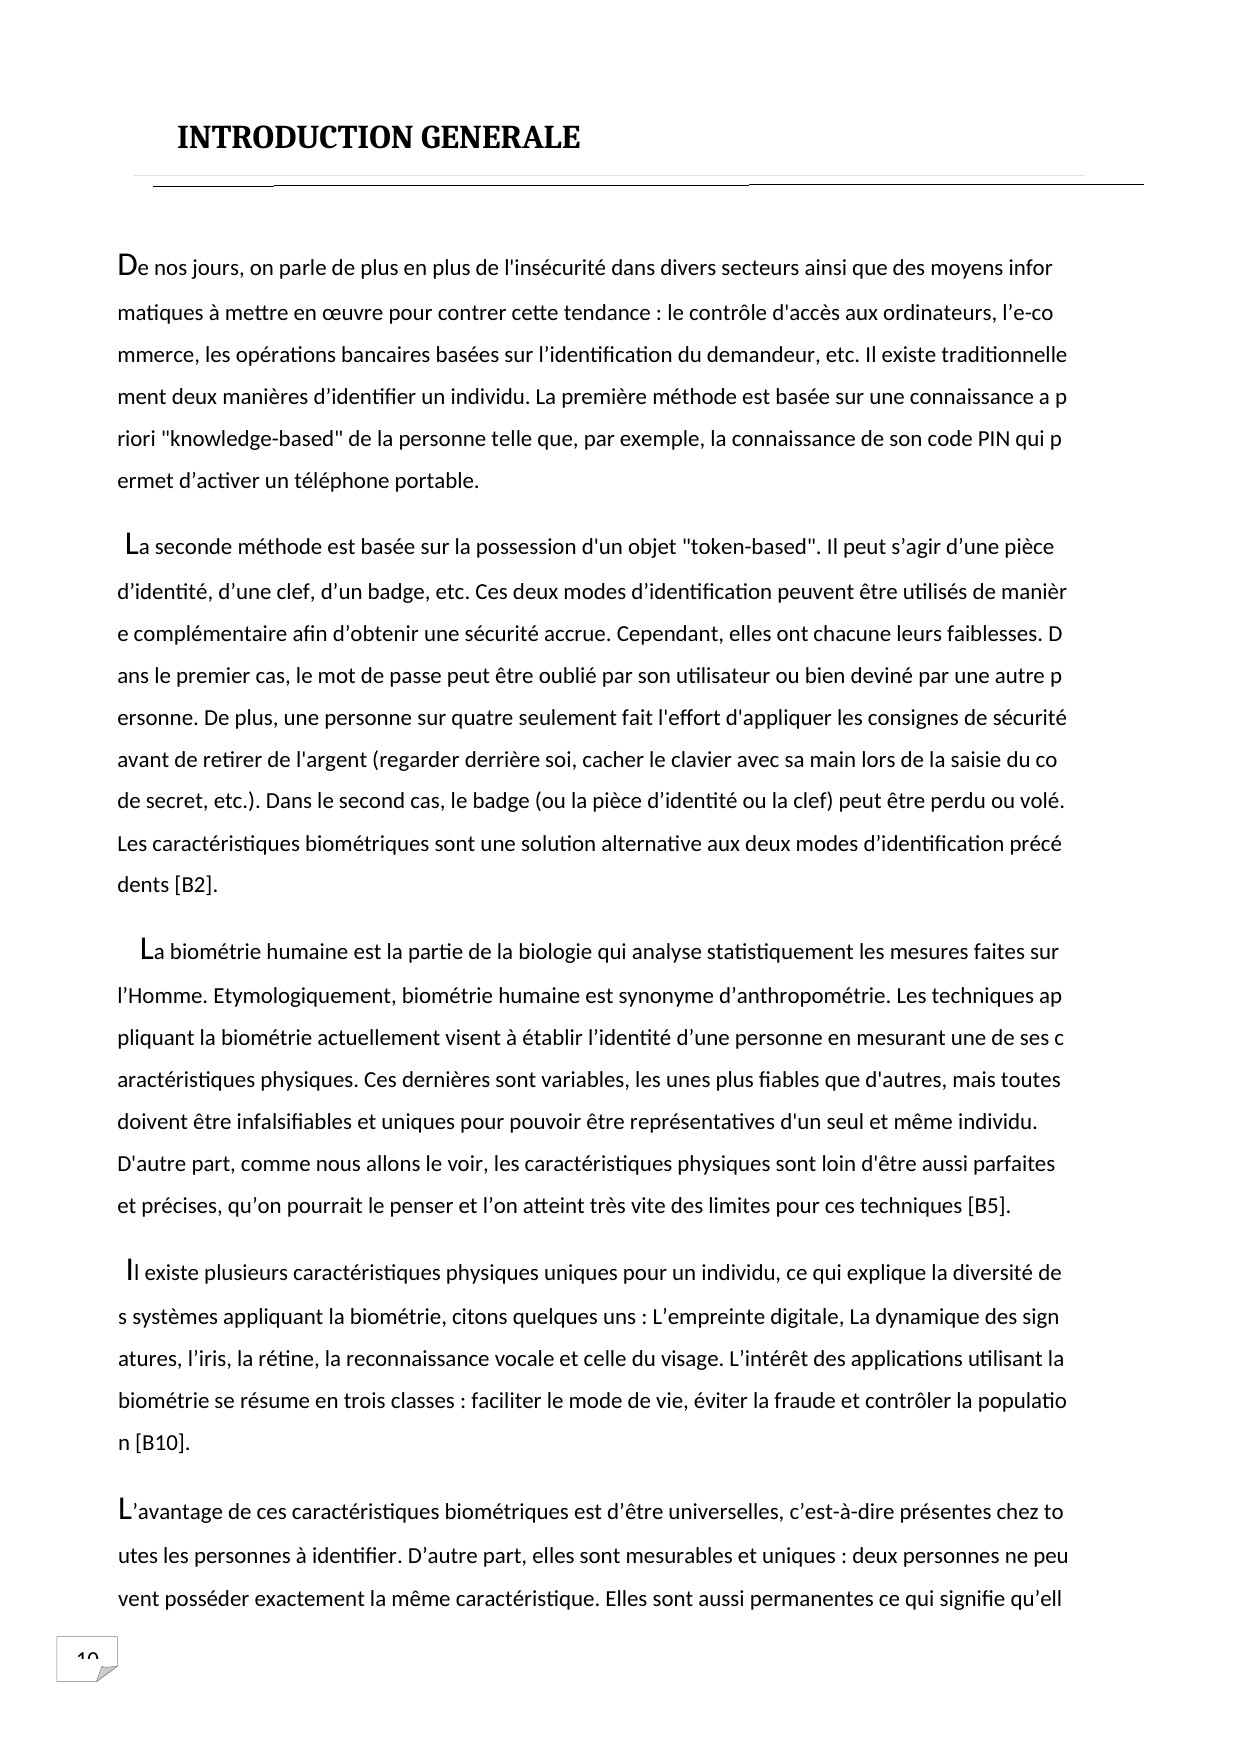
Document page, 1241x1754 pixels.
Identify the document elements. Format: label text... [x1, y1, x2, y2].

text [118, 1487, 1070, 1612]
text De nos jours, on parle de plus en plus de l'insécurité dans divers secteurs ainsi que des moyens informatiques à mettre en œuvre pour contrer cette tendance : le contrôle d'accès aux ordinateurs, l’e-commerce, les opérations bancaires basées sur l’identification du demandeur, etc. Il existe traditionnellement deux manières d’identifier un individu. La première méthode est basée sur une connaissance a priori "knowledge-based" de la personne telle que, par exemple, la connaissance de son code PIN qui permet d’activer un téléphone portable. [117, 243, 1070, 494]
text La seconde méthode est basée sur la possession d'un objet "token-based". Il peut s’agir d’une pièce d’identité, d’une clef, d’un badge, etc. Ces deux modes d’identification peuvent être utilisés de manière complémentaire afin d’obtenir une sécurité accrue. Cependant, elles ont chacune leurs faiblesses. Dans le premier cas, le mot de passe peut être oublié par son utilisateur ou bien deviné par une autre personne. De plus, une personne sur quatre seulement fait l'effort d'appliquer les consignes de sécurité avant de retirer de l'argent (regarder derrière soi, cacher le clavier avec sa main lors de la saisie du code secret, etc.). Dans le second cas, le badge (ou la pièce d’identité ou la clef) peut être perdu ou volé. Les caractéristiques biométriques sont une solution alternative aux deux modes d’identification précédents [B2]. [117, 522, 1070, 899]
text La biométrie humaine est la partie de la biologie qui analyse statistiquement les mesures faites sur l’Homme. Etymologiquement, biométrie humaine est synonyme d’anthropométrie. Les techniques appliquant la biométrie actuellement visent à établir l’identité d’une personne en mesurant une de ses caractéristiques physiques. Ces dernières sont variables, les unes plus fiables que d'autres, mais toutes doivent être infalsifiables et uniques pour pouvoir être représentatives d'un seul et même individu. D'autre part, comme nous allons le voir, les caractéristiques physiques sont loin d'être aussi parfaites et précises, qu’on pourrait le penser et l’on atteint très vite des limites pour ces techniques [B5]. [117, 927, 1070, 1219]
subtitle INTRODUCTION GENERALE [170, 118, 1122, 156]
text Il existe plusieurs caractéristiques physiques uniques pour un individu, ce qui explique la diversité des systèmes appliquant la biométrie, citons quelques uns : L’empreinte digitale, La dynamique des signatures, l’iris, la rétine, la reconnaissance vocale et celle du visage. L’intérêt des applications utilisant la biométrie se résume en trois classes : faciliter le mode de vie, éviter la fraude et contrôler la population [B10]. [118, 1248, 1070, 1456]
